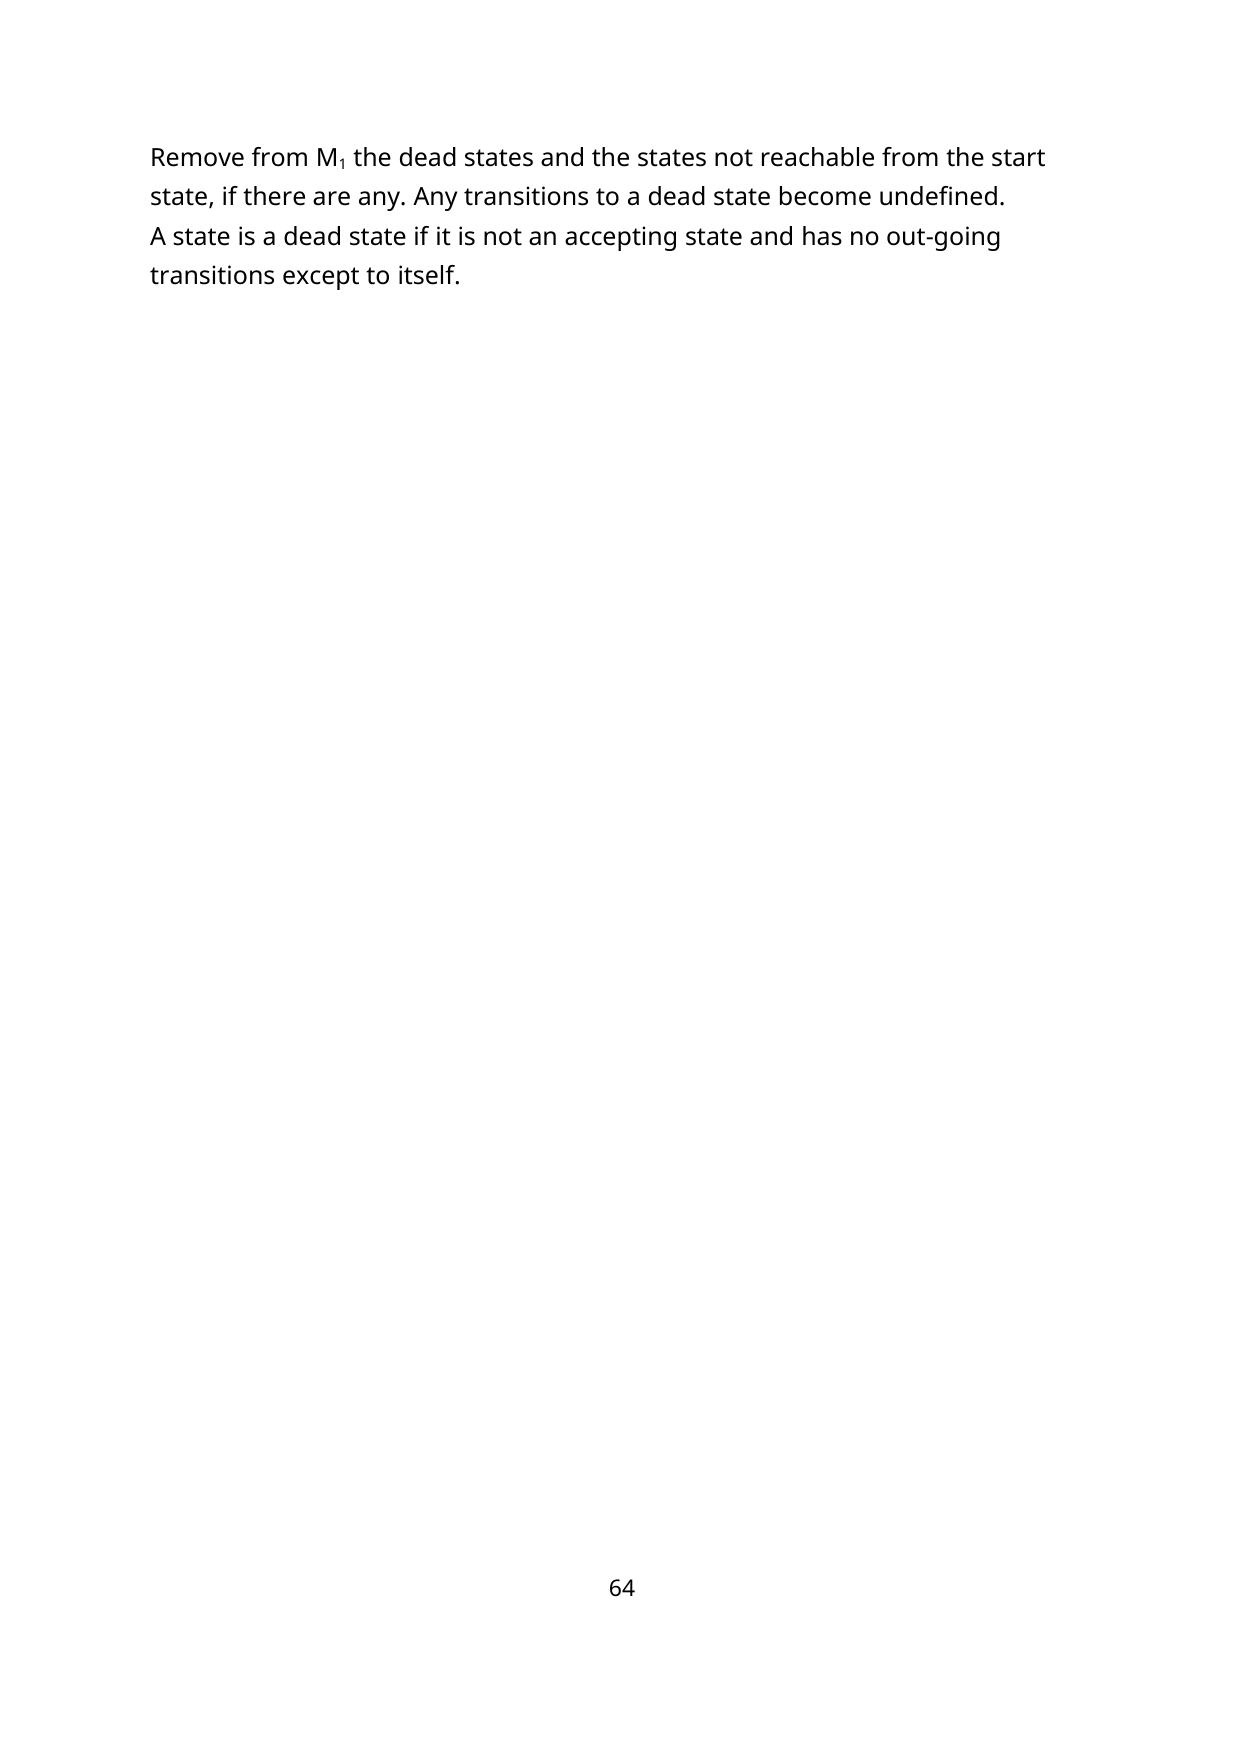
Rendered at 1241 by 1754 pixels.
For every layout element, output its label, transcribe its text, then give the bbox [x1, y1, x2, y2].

text Remove from M1 the dead states and the states not reachable from the start state, if there are any. Any transitions to a dead state become undefined. [150, 139, 1091, 213]
text A state is a dead state if it is not an accepting state and has no out-going transitions except to itself. [150, 218, 1091, 292]
